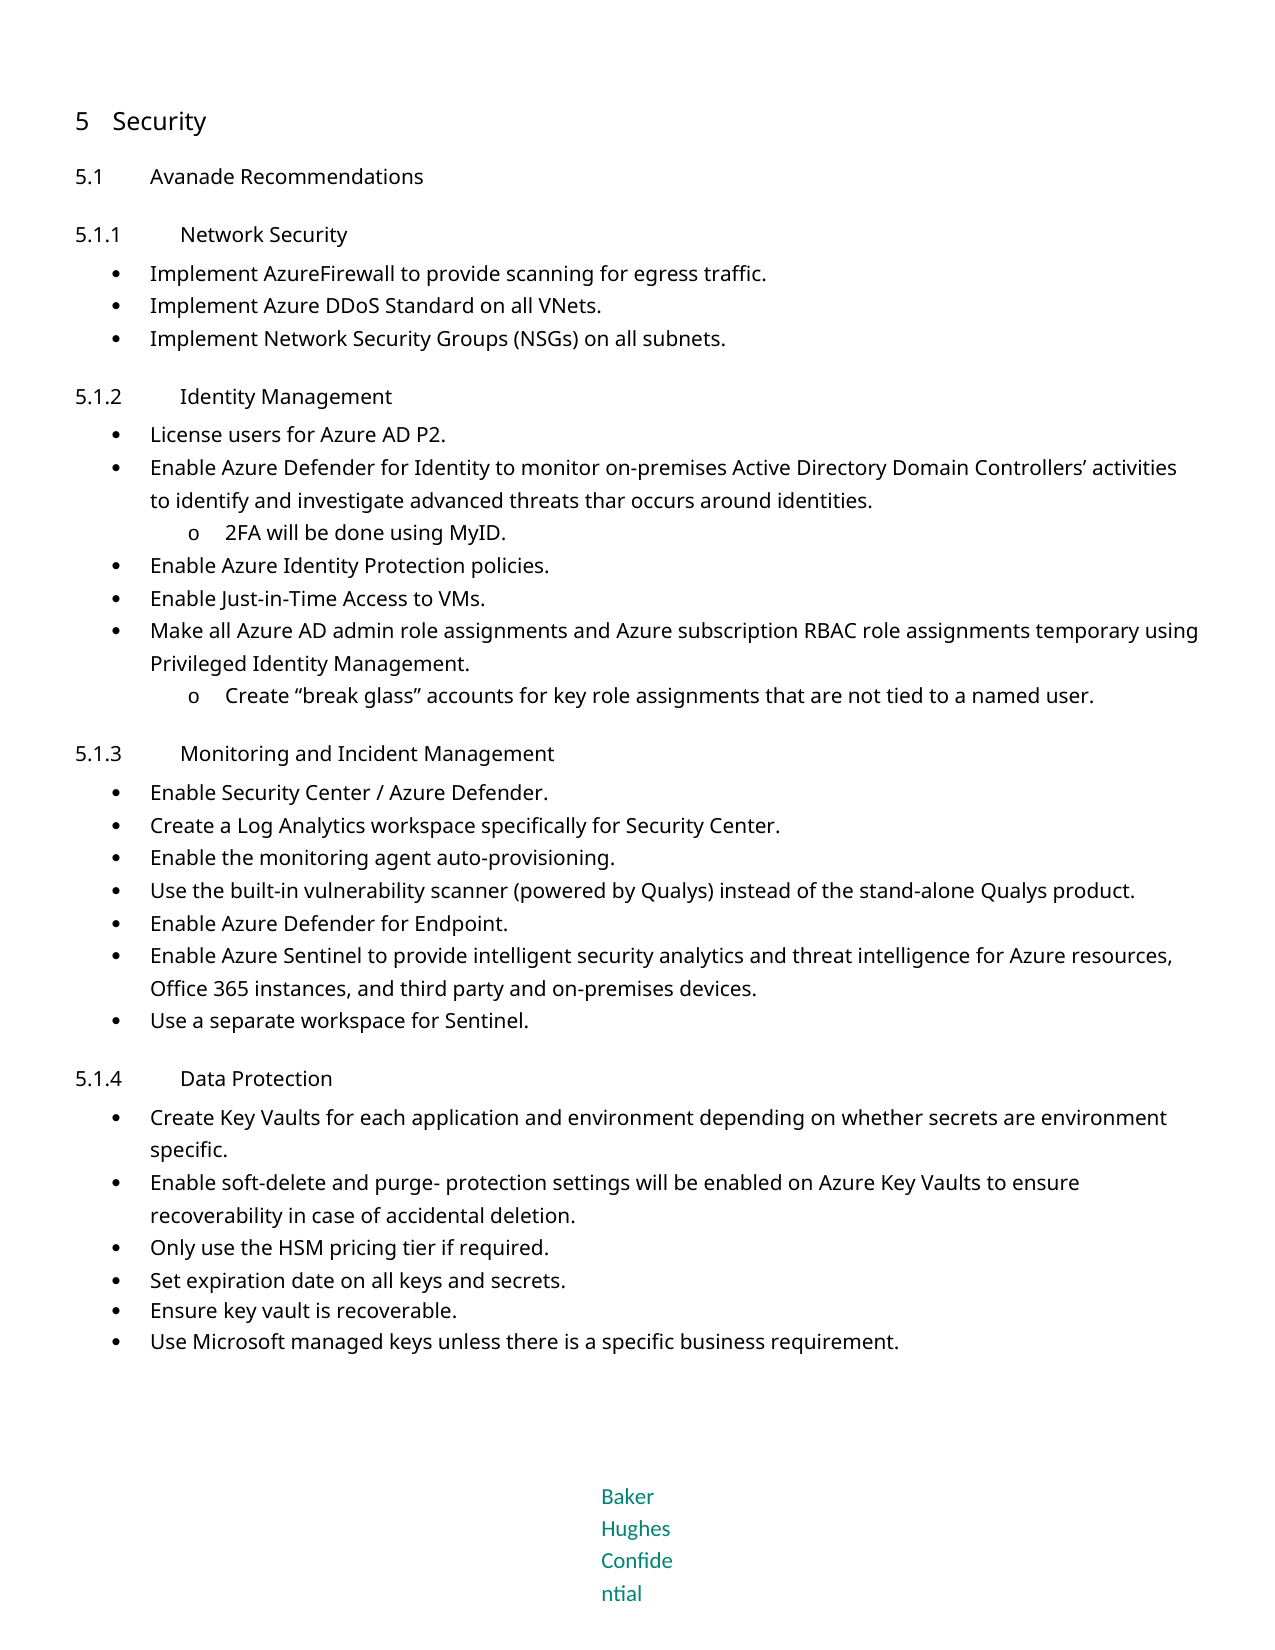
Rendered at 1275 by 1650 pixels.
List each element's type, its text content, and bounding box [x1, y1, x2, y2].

subtitle Avanade Recommendations [75, 162, 1200, 191]
subtitle Network Security [75, 220, 1200, 248]
list Create Key Vaults for each application and environment depending on whether secrets are environment specific. [112, 1103, 1200, 1164]
list Enable Just-in-Time Access to VMs. [112, 584, 1200, 612]
list Use Microsoft managed keys unless there is a specific business requirement. [112, 1327, 1200, 1356]
list Create a Log Analytics workspace specifically for Security Center. [112, 811, 1200, 839]
list Implement AzureFirewall to provide scanning for egress traffic. [112, 259, 1200, 287]
list Use the built-in vulnerability scanner (powered by Qualys) instead of the stand-alone Qualys product. [112, 876, 1200, 904]
list Enable soft-delete and purge- protection settings will be enabled on Azure Key Vaults to ensure recoverability in case of accidental deletion. [112, 1168, 1200, 1229]
list License users for Azure AD P2. [112, 421, 1200, 449]
list Enable Azure Identity Protection policies. [112, 551, 1200, 580]
subtitle Identity Management [75, 382, 1200, 410]
list Implement Network Security Groups (NSGs) on all subnets. [112, 324, 1200, 353]
list Enable Azure Defender for Endpoint. [112, 909, 1200, 937]
subtitle Data Protection [75, 1064, 1200, 1093]
list Enable the monitoring agent auto-provisioning. [112, 843, 1200, 872]
list 2FA will be done using MyID. [187, 518, 1200, 547]
list Enable Security Center / Azure Defender. [112, 778, 1200, 807]
list Make all Azure AD admin role assignments and Azure subscription RBAC role assignments temporary using Privileged Identity Management. [112, 616, 1200, 677]
list Enable Azure Defender for Identity to monitor on-premises Active Directory Domain Controllers’ activities to identify and investigate advanced threats thar occurs around identities. [112, 453, 1200, 514]
list Ensure key vault is recoverable. [112, 1297, 1200, 1325]
list Implement Azure DDoS Standard on all VNets. [112, 292, 1200, 320]
list Create “break glass” accounts for key role assignments that are not tied to a named user. [187, 682, 1200, 710]
list Use a separate workspace for Sentinel. [112, 1007, 1200, 1035]
list Set expiration date on all keys and secrets​. [112, 1266, 1200, 1294]
list Only use the HSM pricing tier if required. [112, 1233, 1200, 1262]
subtitle Security [75, 103, 1200, 137]
list Enable Azure Sentinel to provide intelligent security analytics and threat intelligence for Azure resources, Office 365 instances, and third party and on-premises devices. [112, 941, 1200, 1002]
subtitle Monitoring and Incident Management [75, 739, 1200, 768]
